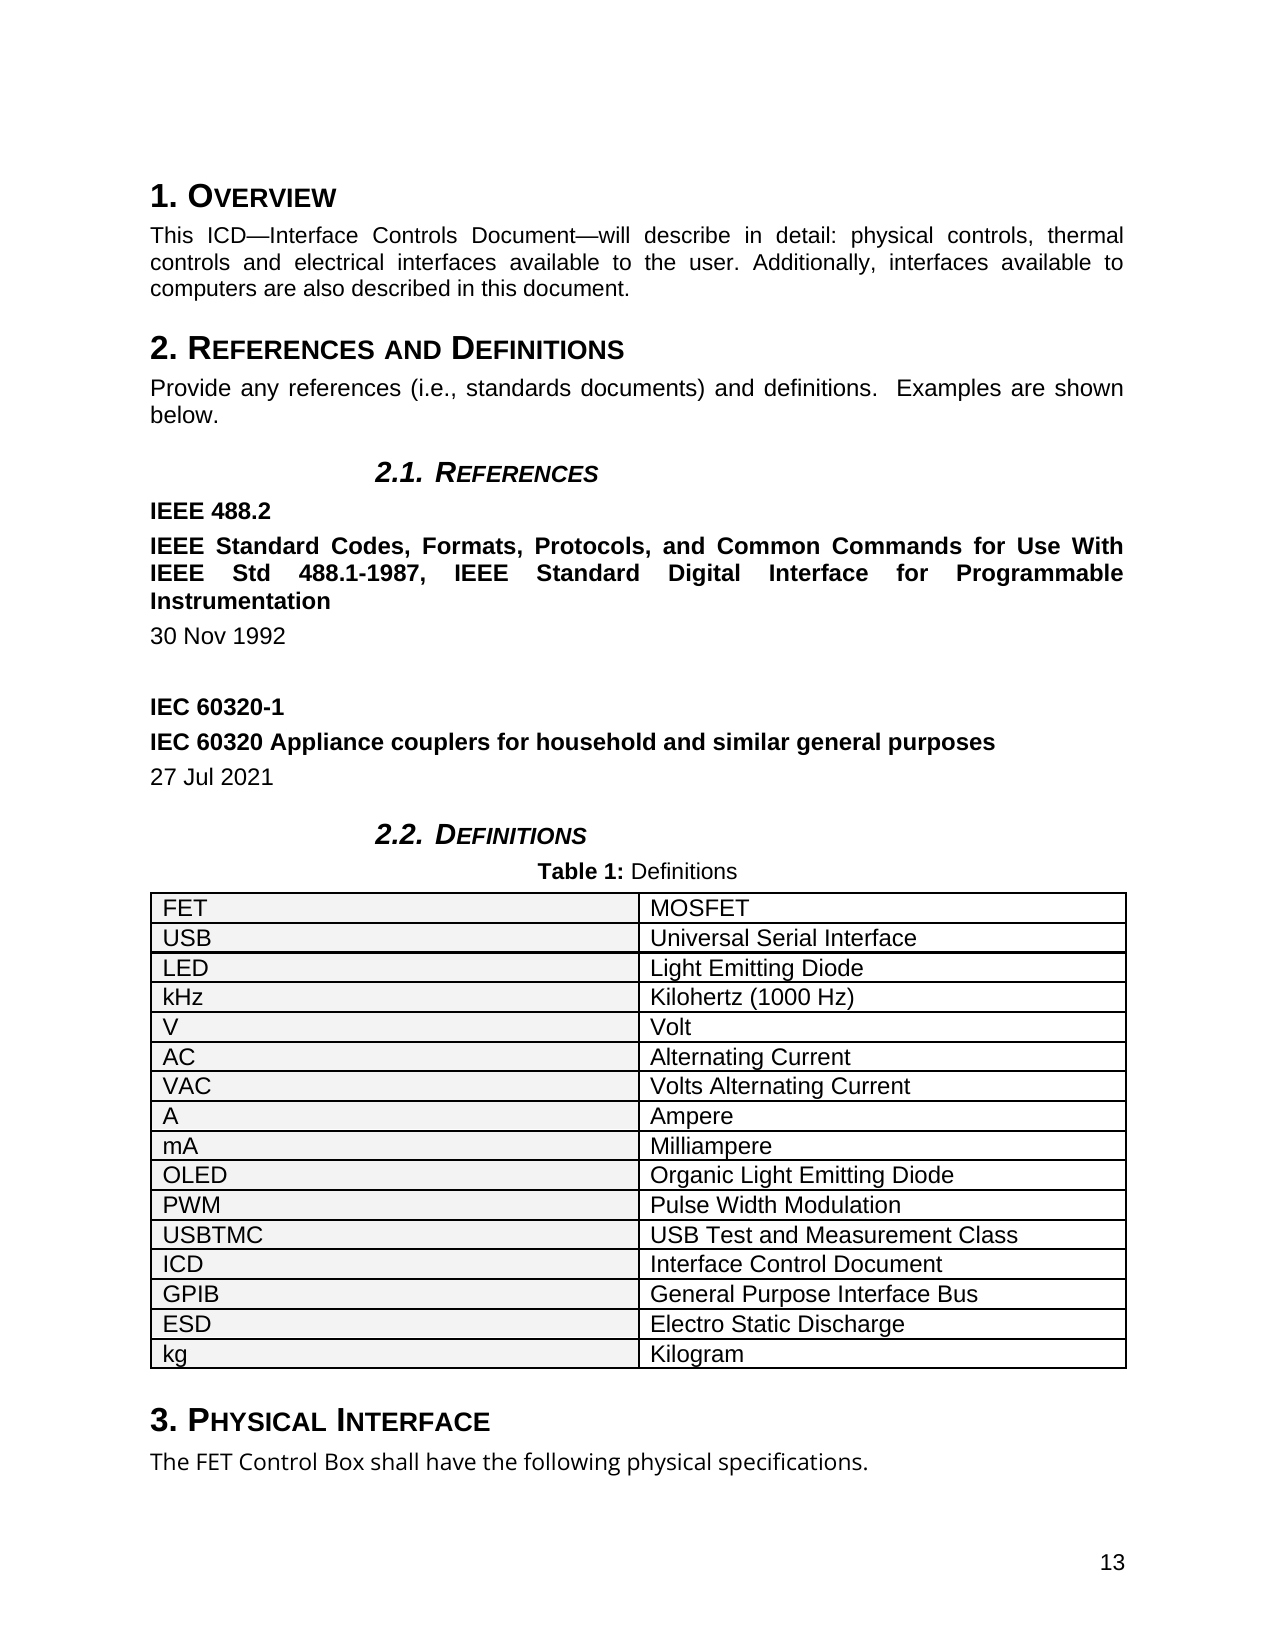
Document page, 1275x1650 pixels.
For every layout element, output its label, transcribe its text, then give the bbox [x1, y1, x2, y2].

table_cell mA [152, 1132, 638, 1159]
table_cell USBTMC [152, 1221, 638, 1248]
text 30 Nov 1992 [150, 622, 1125, 650]
table_cell kg [152, 1340, 638, 1367]
table_cell Light Emitting Diode [640, 954, 1125, 981]
table_cell Milliampere [640, 1132, 1125, 1159]
table_cell Volt [640, 1013, 1125, 1041]
table_cell Kilogram [640, 1340, 1125, 1367]
table_cell Alternating Current [640, 1043, 1125, 1070]
table_cell kHz [152, 983, 638, 1011]
subtitle References and Definitions [150, 328, 1125, 366]
text Table 1: Definitions [150, 858, 1125, 884]
subtitle References [375, 455, 1125, 489]
table_cell V [152, 1013, 638, 1041]
table_cell Kilohertz (1000 Hz) [640, 983, 1125, 1011]
table_header MOSFET [640, 894, 1125, 922]
text IEEE 488.2 [150, 497, 1125, 524]
table_cell USB Test and Measurement Class [640, 1221, 1125, 1248]
table_cell Organic Light Emitting Diode [640, 1161, 1125, 1189]
text The FET Control Box shall have the following physical specifications. [150, 1446, 1125, 1478]
table_cell LED [152, 954, 638, 981]
table_header FET [152, 894, 638, 922]
table_cell AC [152, 1043, 638, 1070]
table_cell Volts Alternating Current [640, 1072, 1125, 1100]
table_cell GPIB [152, 1280, 638, 1308]
text IEC 60320-1 [150, 693, 1125, 720]
table_cell General Purpose Interface Bus [640, 1280, 1125, 1308]
table_cell Pulse Width Modulation [640, 1191, 1125, 1219]
table_cell OLED [152, 1161, 638, 1189]
table_cell Electro Static Discharge [640, 1310, 1125, 1337]
text IEEE Standard Codes, Formats, Protocols, and Common Commands for Use With IEEE Std 488.1-1987, IEEE Standard Digital Interface for Programmable Instrumentation [150, 532, 1125, 614]
table_cell Interface Control Document [640, 1250, 1125, 1278]
text IEC 60320 Appliance couplers for household and similar general purposes [150, 728, 1125, 755]
text Provide any references (i.e., standards documents) and definitions. Examples are shown below. [150, 374, 1125, 429]
table_cell PWM [152, 1191, 638, 1219]
text 27 Jul 2021 [150, 763, 1125, 791]
table_cell ICD [152, 1250, 638, 1278]
table_cell ESD [152, 1310, 638, 1337]
table_cell USB [152, 924, 638, 951]
table_cell VAC [152, 1072, 638, 1100]
table_cell Universal Serial Interface [640, 924, 1125, 951]
table_cell A [152, 1102, 638, 1129]
table_cell Ampere [640, 1102, 1125, 1129]
subtitle Physical Interface [150, 1400, 1125, 1439]
text This ICD—Interface Controls Document—will describe in detail: physical controls, thermal controls and electrical interfaces available to the user. Additionally, interfaces available to computers are also described in this document. [150, 222, 1125, 301]
subtitle Definitions [375, 817, 1125, 851]
subtitle Overview [150, 176, 1125, 215]
